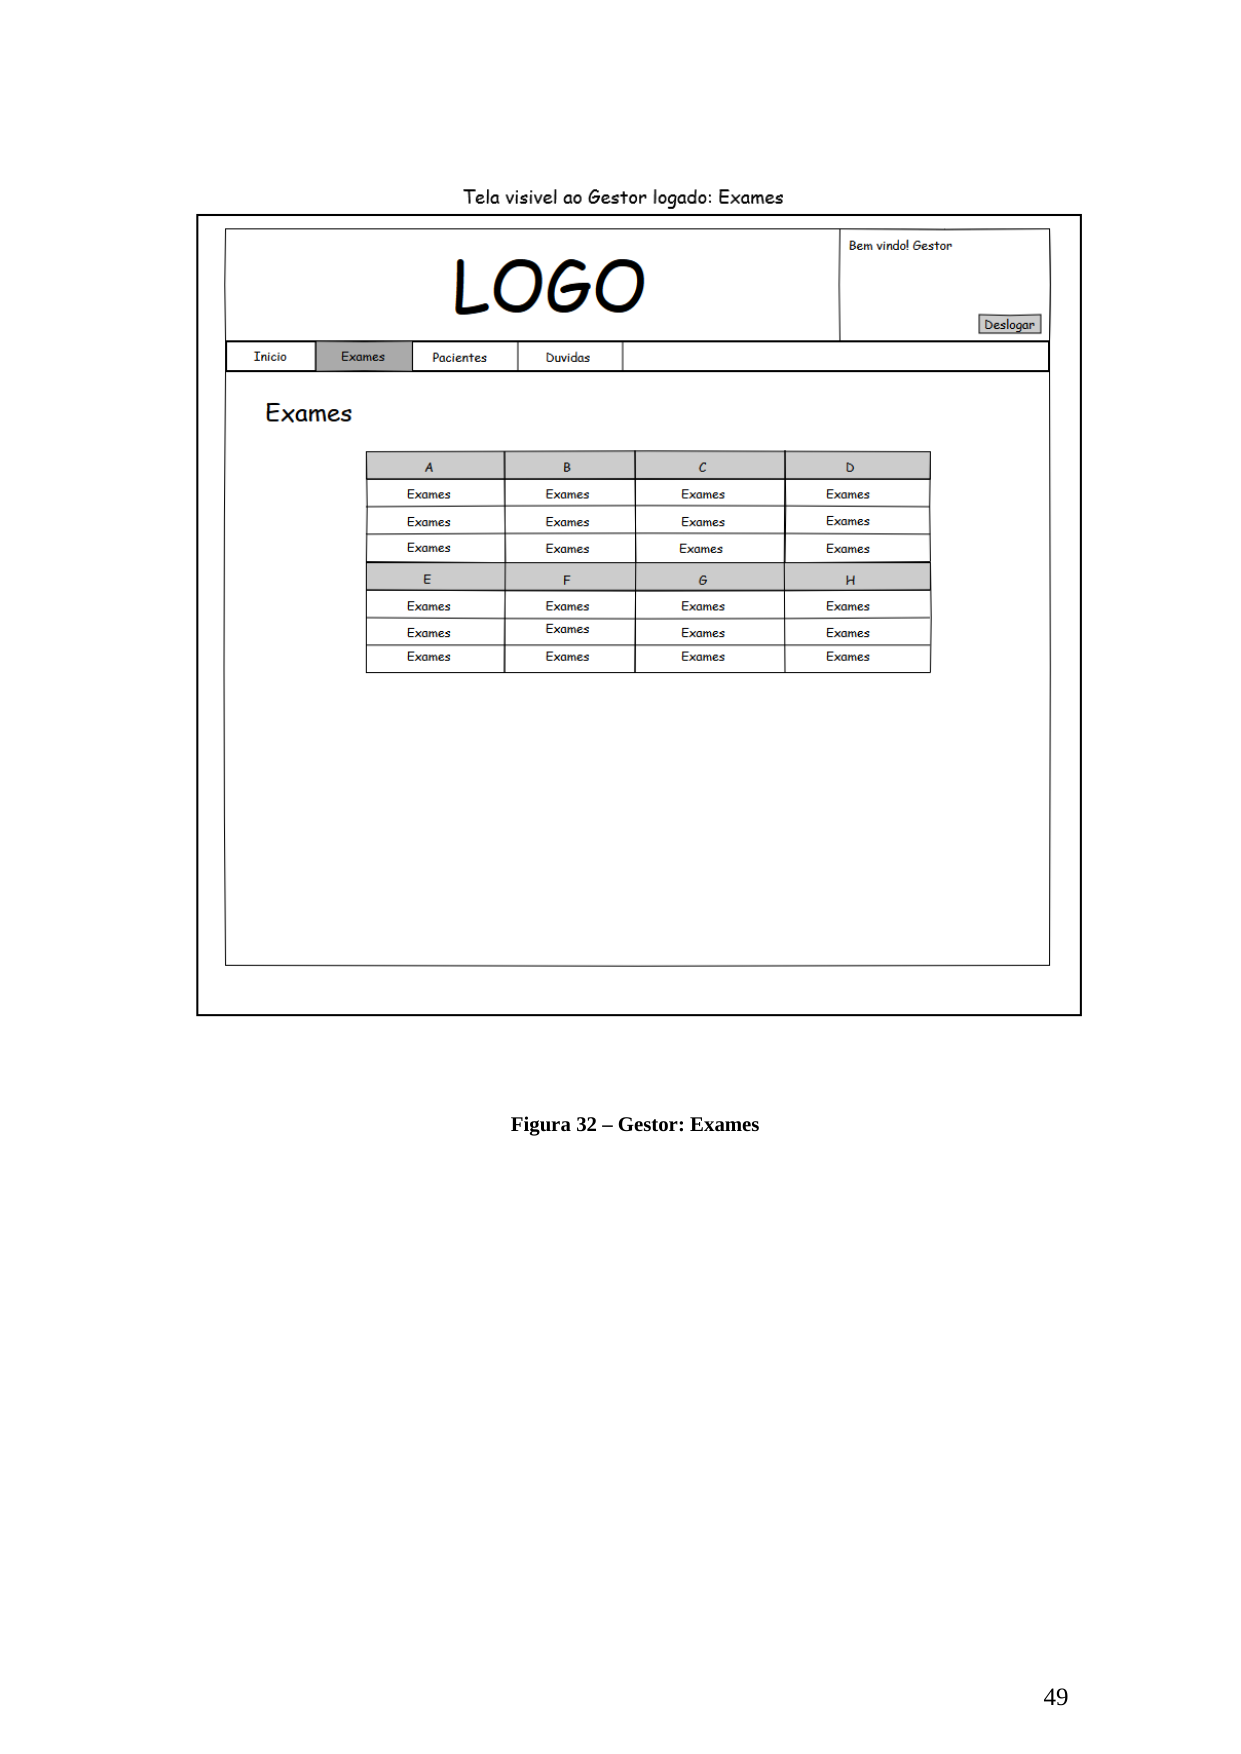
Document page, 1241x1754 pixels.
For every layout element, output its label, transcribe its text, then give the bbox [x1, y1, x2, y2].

picture [147, 177, 1122, 1085]
text Figura 32 – Gestor: Exames [148, 1112, 1122, 1136]
